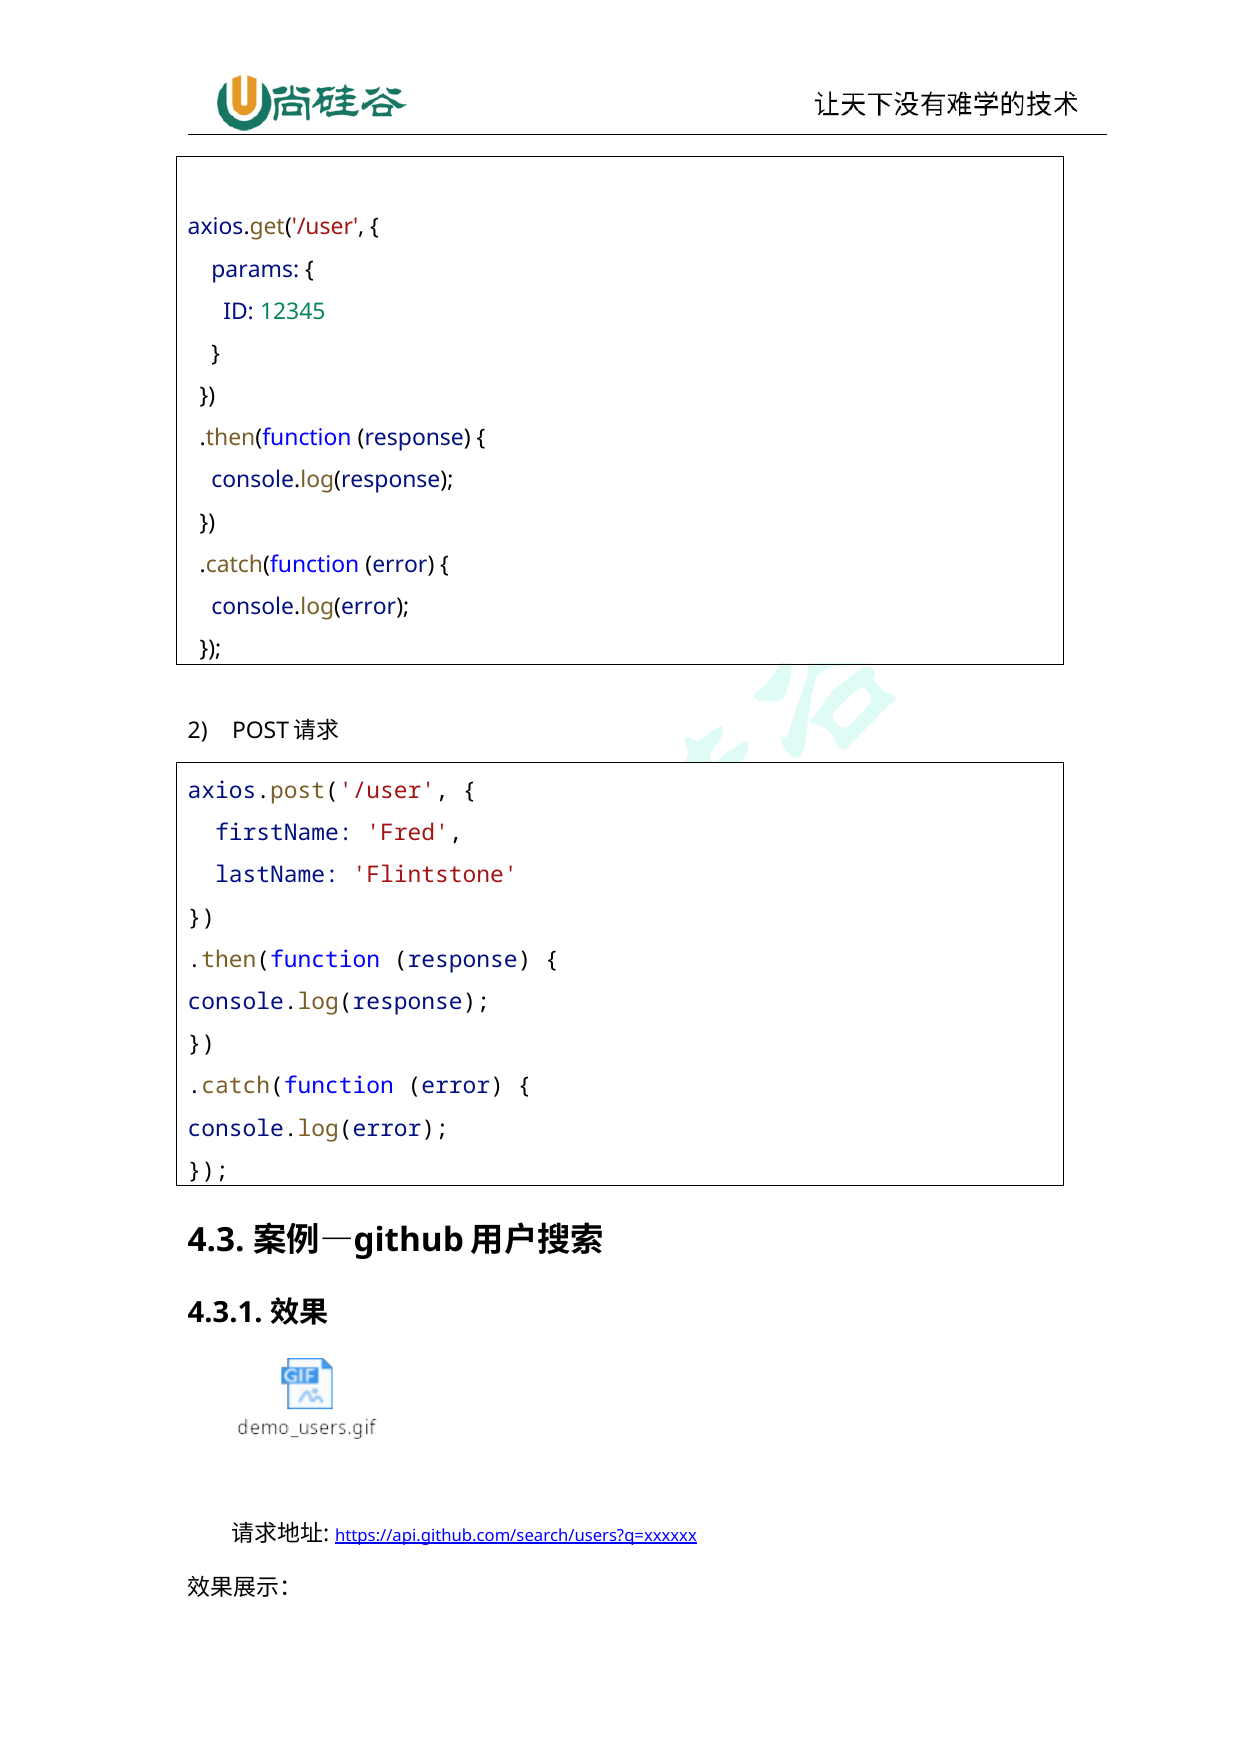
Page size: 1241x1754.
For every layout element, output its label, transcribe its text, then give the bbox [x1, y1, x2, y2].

list POST请求 [187, 712, 1107, 745]
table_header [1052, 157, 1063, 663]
picture [215, 73, 1080, 132]
text 效果展示： [187, 1569, 1107, 1602]
text 请求地址: https://api.github.com/search/users?q=xxxxxx [187, 1514, 1107, 1548]
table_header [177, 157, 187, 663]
subtitle 4.3. 案例—github用户搜索 [187, 1213, 1107, 1261]
subtitle 4.3.1. 效果 [187, 1288, 1107, 1331]
